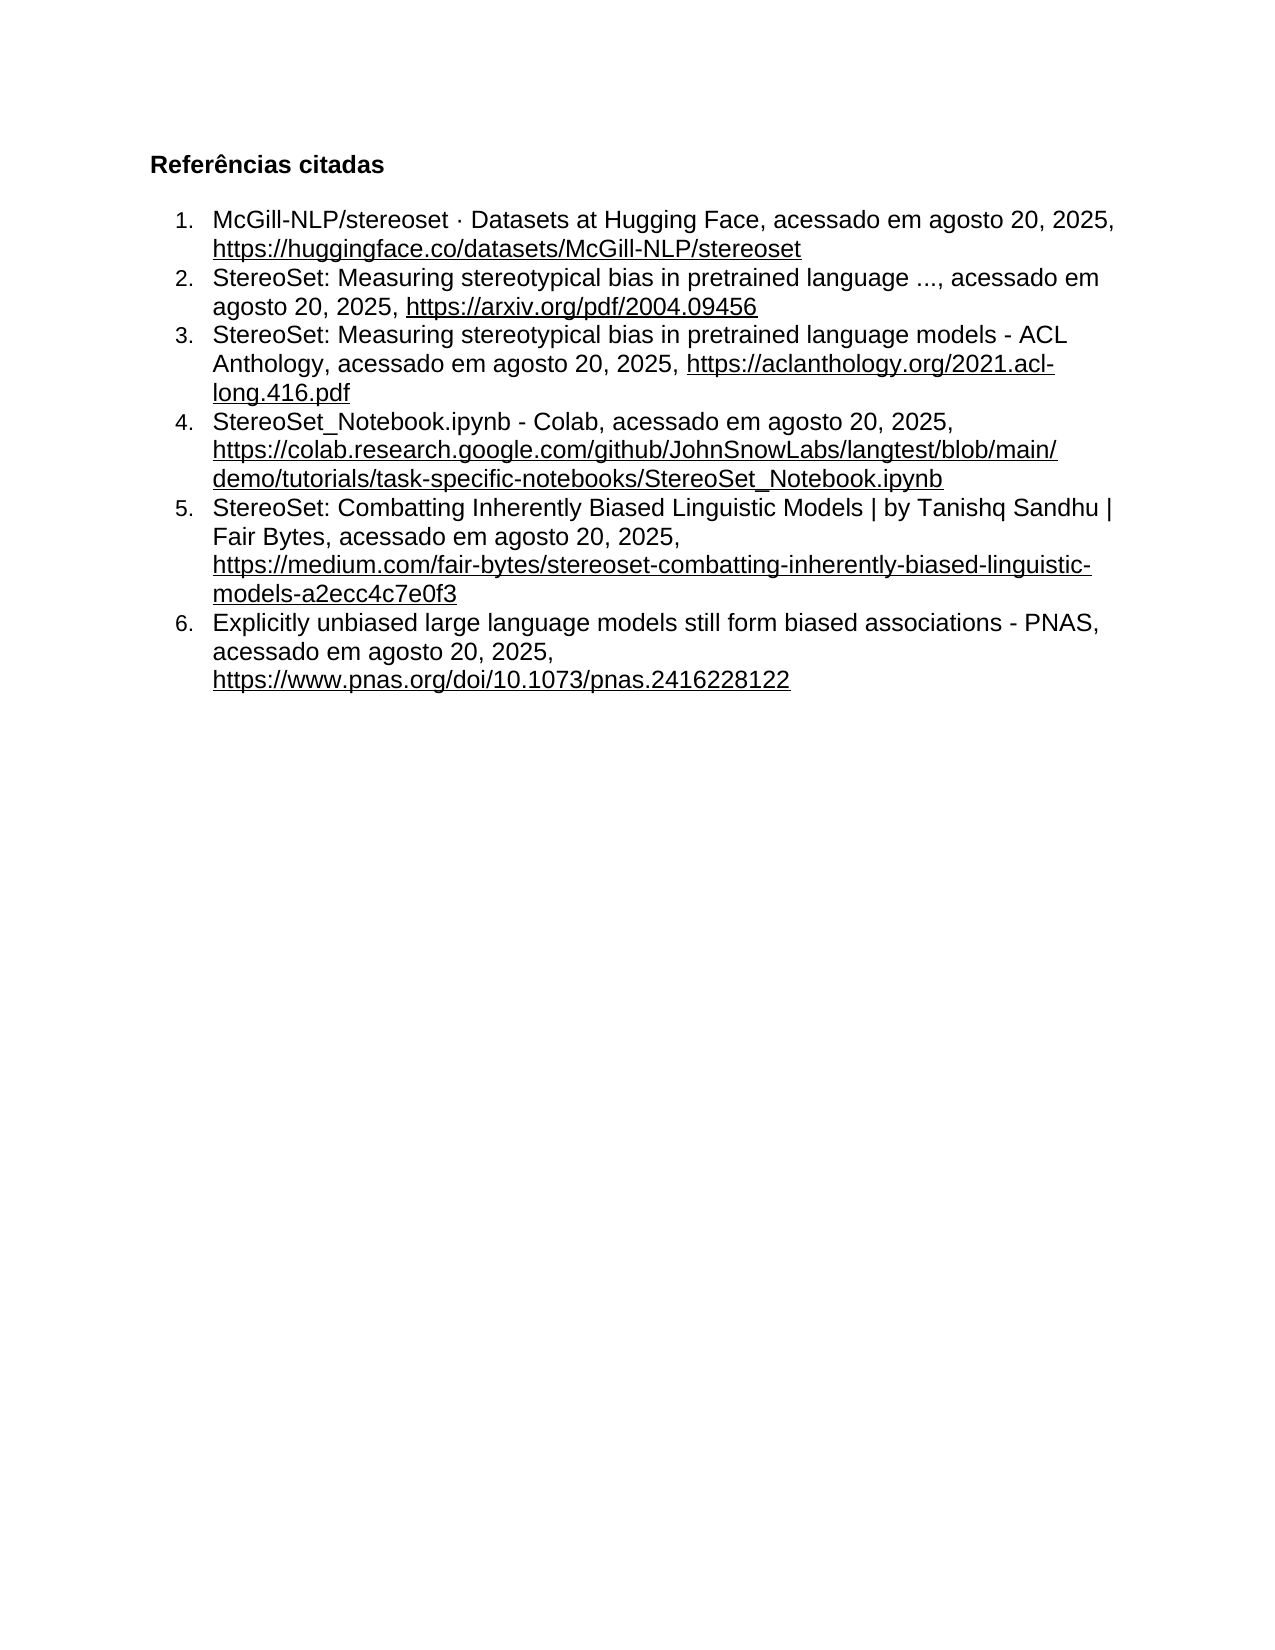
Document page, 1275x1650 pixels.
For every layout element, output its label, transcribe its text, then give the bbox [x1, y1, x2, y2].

list StereoSet: Measuring stereotypical bias in pretrained language models - ACL Anthology, acessado em agosto 20, 2025, https://aclanthology.org/2021.acl-long.416.pdf [175, 320, 1125, 407]
list McGill-NLP/stereoset · Datasets at Hugging Face, acessado em agosto 20, 2025, https://huggingface.co/datasets/McGill-NLP/stereoset [175, 205, 1125, 263]
subtitle Referências citadas [150, 150, 1125, 179]
list StereoSet: Combatting Inherently Biased Linguistic Models | by Tanishq Sandhu | Fair Bytes, acessado em agosto 20, 2025, https://medium.com/fair-bytes/stereoset-combatting-inherently-biased-linguistic-models-a2ecc4c7e0f3 [175, 493, 1125, 608]
list Explicitly unbiased large language models still form biased associations - PNAS, acessado em agosto 20, 2025, https://www.pnas.org/doi/10.1073/pnas.2416228122 [175, 608, 1125, 694]
list StereoSet: Measuring stereotypical bias in pretrained language ..., acessado em agosto 20, 2025, https://arxiv.org/pdf/2004.09456 [175, 263, 1125, 320]
list StereoSet_Notebook.ipynb - Colab, acessado em agosto 20, 2025, https://colab.research.google.com/github/JohnSnowLabs/langtest/blob/main/demo/tutorials/task-specific-notebooks/StereoSet_Notebook.ipynb [175, 407, 1125, 493]
